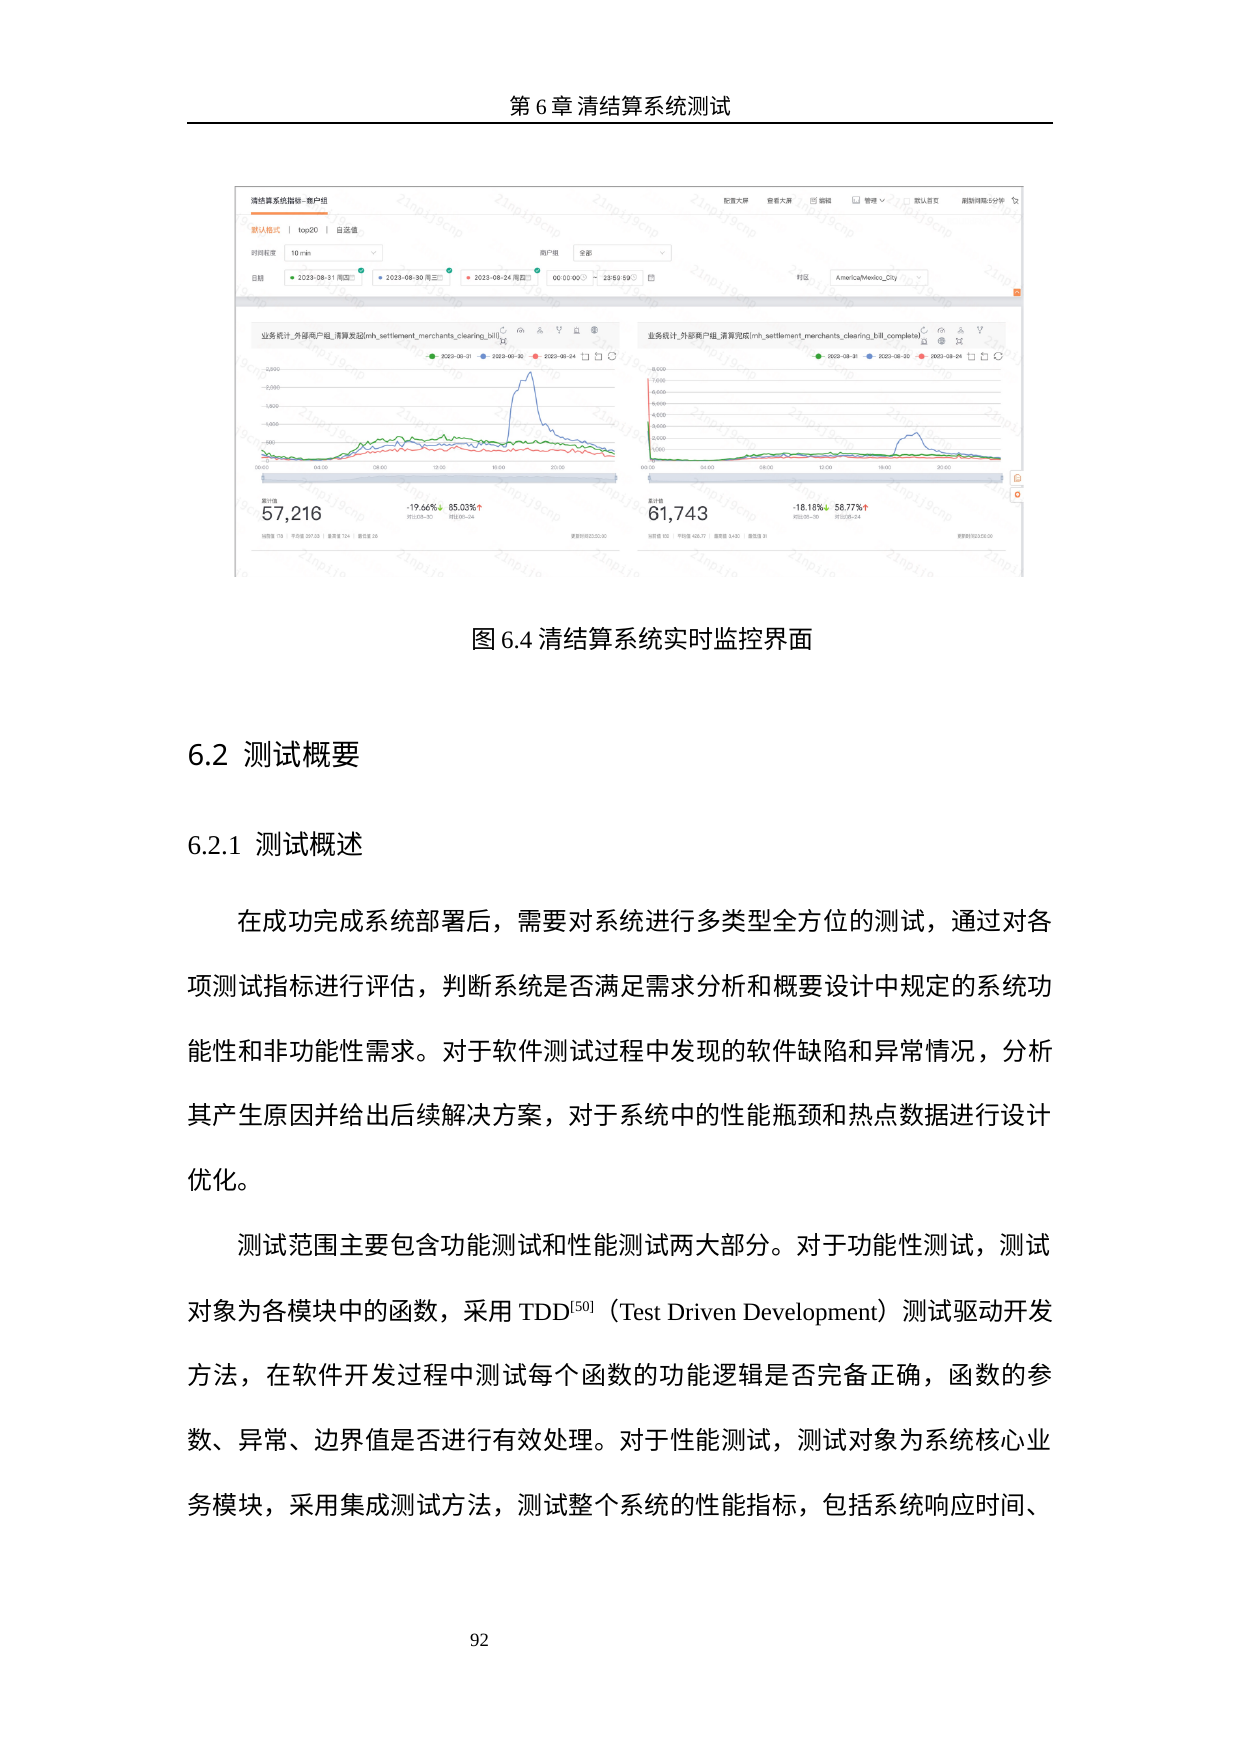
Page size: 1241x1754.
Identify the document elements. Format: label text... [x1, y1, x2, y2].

text 6.2 测试概要 [187, 720, 1053, 785]
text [187, 1212, 1053, 1537]
text 在成功完成系统部署后，需要对系统进行多类型全方位的测试，通过对各项测试指标进行评估，判断系统是否满足需求分析和概要设计中规定的系统功能性和非功能性需求。对于软件测试过程中发现的软件缺陷和异常情况，分析其产生原因并给出后续解决方案，对于系统中的性能瓶颈和热点数据进行设计优化。 [187, 887, 1053, 1212]
text 6.2.1 测试概述 [187, 810, 1053, 875]
picture [234, 186, 1024, 577]
